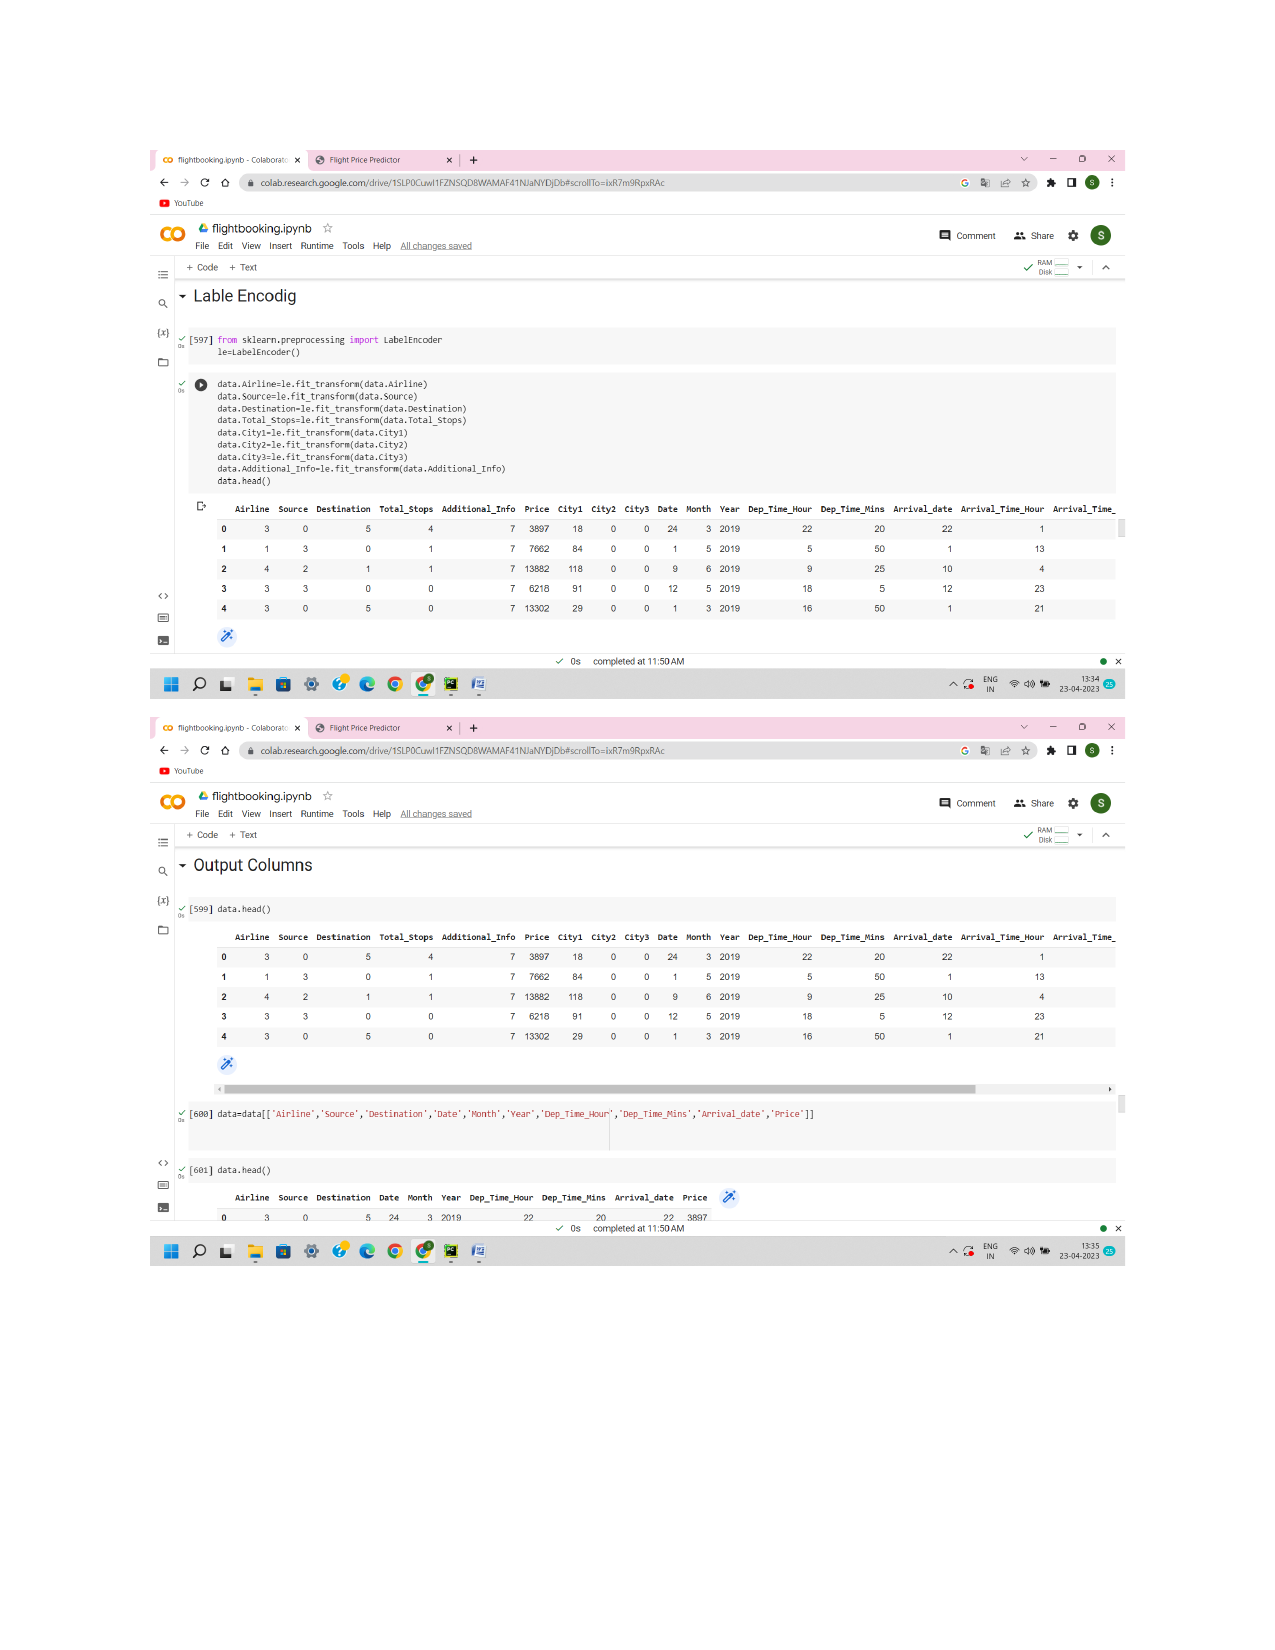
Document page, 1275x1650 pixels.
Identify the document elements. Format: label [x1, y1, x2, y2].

picture [150, 717, 1125, 1266]
picture [150, 150, 1125, 699]
